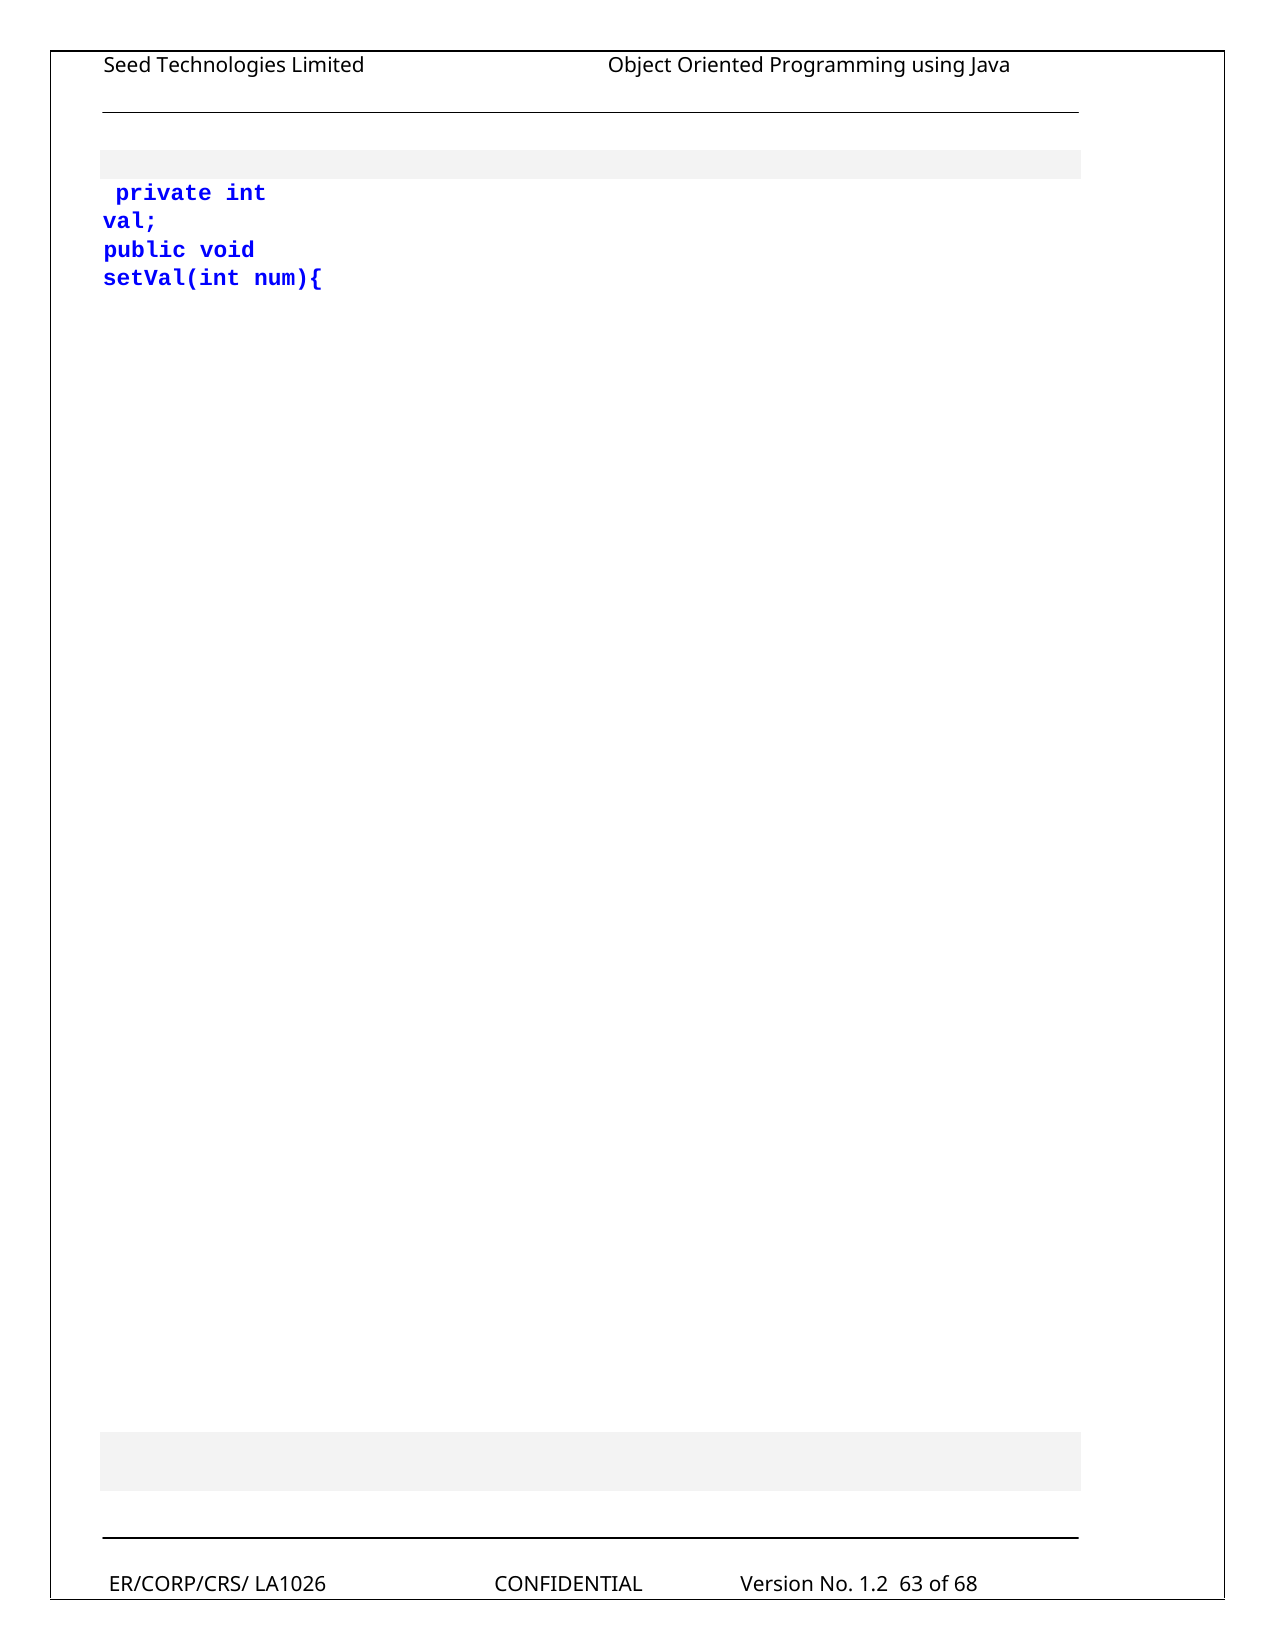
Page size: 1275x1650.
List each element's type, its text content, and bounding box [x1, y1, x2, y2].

text private int val; public void setVal(int num){ [102, 156, 323, 292]
